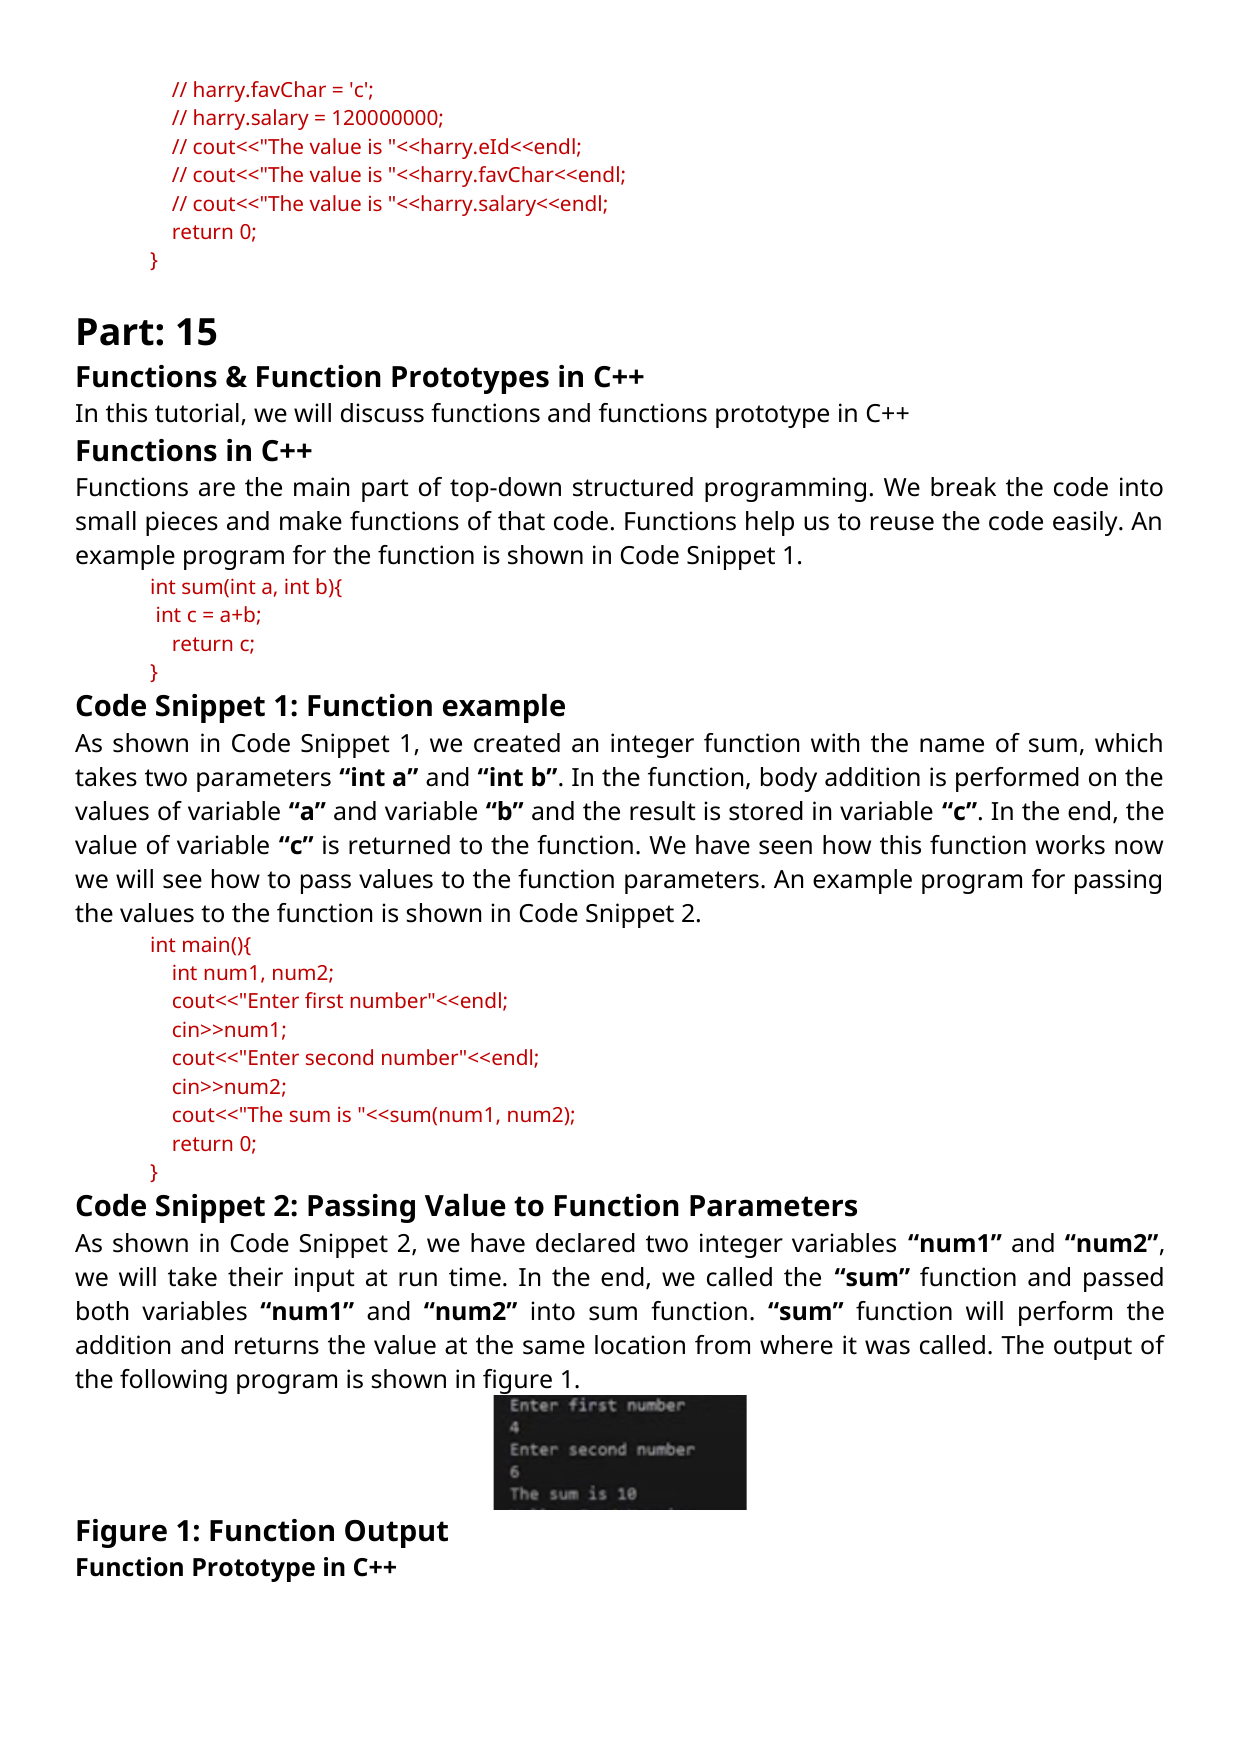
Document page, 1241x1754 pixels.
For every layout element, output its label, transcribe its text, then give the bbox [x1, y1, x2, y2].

text return 0; [150, 217, 1165, 246]
text int c = a+b; [150, 600, 1165, 629]
text // cout<<"The value is "<<harry.salary<<endl; [150, 189, 1165, 217]
text // cout<<"The value is "<<harry.eId<<endl; [150, 132, 1165, 160]
text cout<<"The sum is "<<sum(num1, num2); [150, 1100, 1165, 1129]
text Functions are the main part of top-down structured programming. We break the code into small pieces and make functions of that code. Functions help us to reuse the code easily. An example program for the function is shown in Code Snippet 1. [75, 470, 1165, 572]
text int sum(int a, int b){ [150, 572, 1165, 600]
text int main(){ [150, 930, 1165, 958]
text cin>>num2; [150, 1072, 1165, 1100]
text cout<<"Enter second number"<<endl; [150, 1043, 1165, 1072]
text Figure 1: Function Output [75, 1510, 1165, 1549]
text int num1, num2; [150, 958, 1165, 987]
text } [150, 657, 1165, 686]
subtitle Function Prototype in C++ [75, 1549, 1165, 1584]
text In this tutorial, we will discuss functions and functions prototype in C++ [75, 396, 1165, 430]
text Code Snippet 1: Function example [75, 686, 1165, 725]
text As shown in Code Snippet 2, we have declared two integer variables “num1” and “num2”, we will take their input at run time. In the end, we called the “sum” function and passed both variables “num1” and “num2” into sum function. “sum” function will perform the addition and returns the value at the same location from where it was called. The output of the following program is shown in figure 1. [75, 1225, 1165, 1396]
text Code Snippet 2: Passing Value to Function Parameters [75, 1186, 1165, 1225]
text // cout<<"The value is "<<harry.favChar<<endl; [150, 160, 1165, 189]
text } [150, 1157, 1165, 1186]
subtitle Functions in C++ [75, 430, 1165, 470]
text cin>>num1; [150, 1015, 1165, 1043]
text return c; [150, 629, 1165, 657]
text As shown in Code Snippet 1, we created an integer function with the name of sum, which takes two parameters “int a” and “int b”. In the function, body addition is performed on the values of variable “a” and variable “b” and the result is stored in variable “c”. In the end, the value of variable “c” is returned to the function. We have seen how this function works now we will see how to pass values to the function parameters. An example program for passing the values to the function is shown in Code Snippet 2. [75, 725, 1165, 930]
subtitle Functions & Function Prototypes in C++ [75, 356, 1165, 396]
text Part: 15 [75, 305, 1165, 356]
text cout<<"Enter first number"<<endl; [150, 987, 1165, 1015]
text // harry.favChar = 'c'; [150, 75, 1165, 103]
text } [150, 246, 1165, 274]
text return 0; [150, 1129, 1165, 1157]
picture [493, 1395, 747, 1510]
text // harry.salary = 120000000; [150, 103, 1165, 132]
